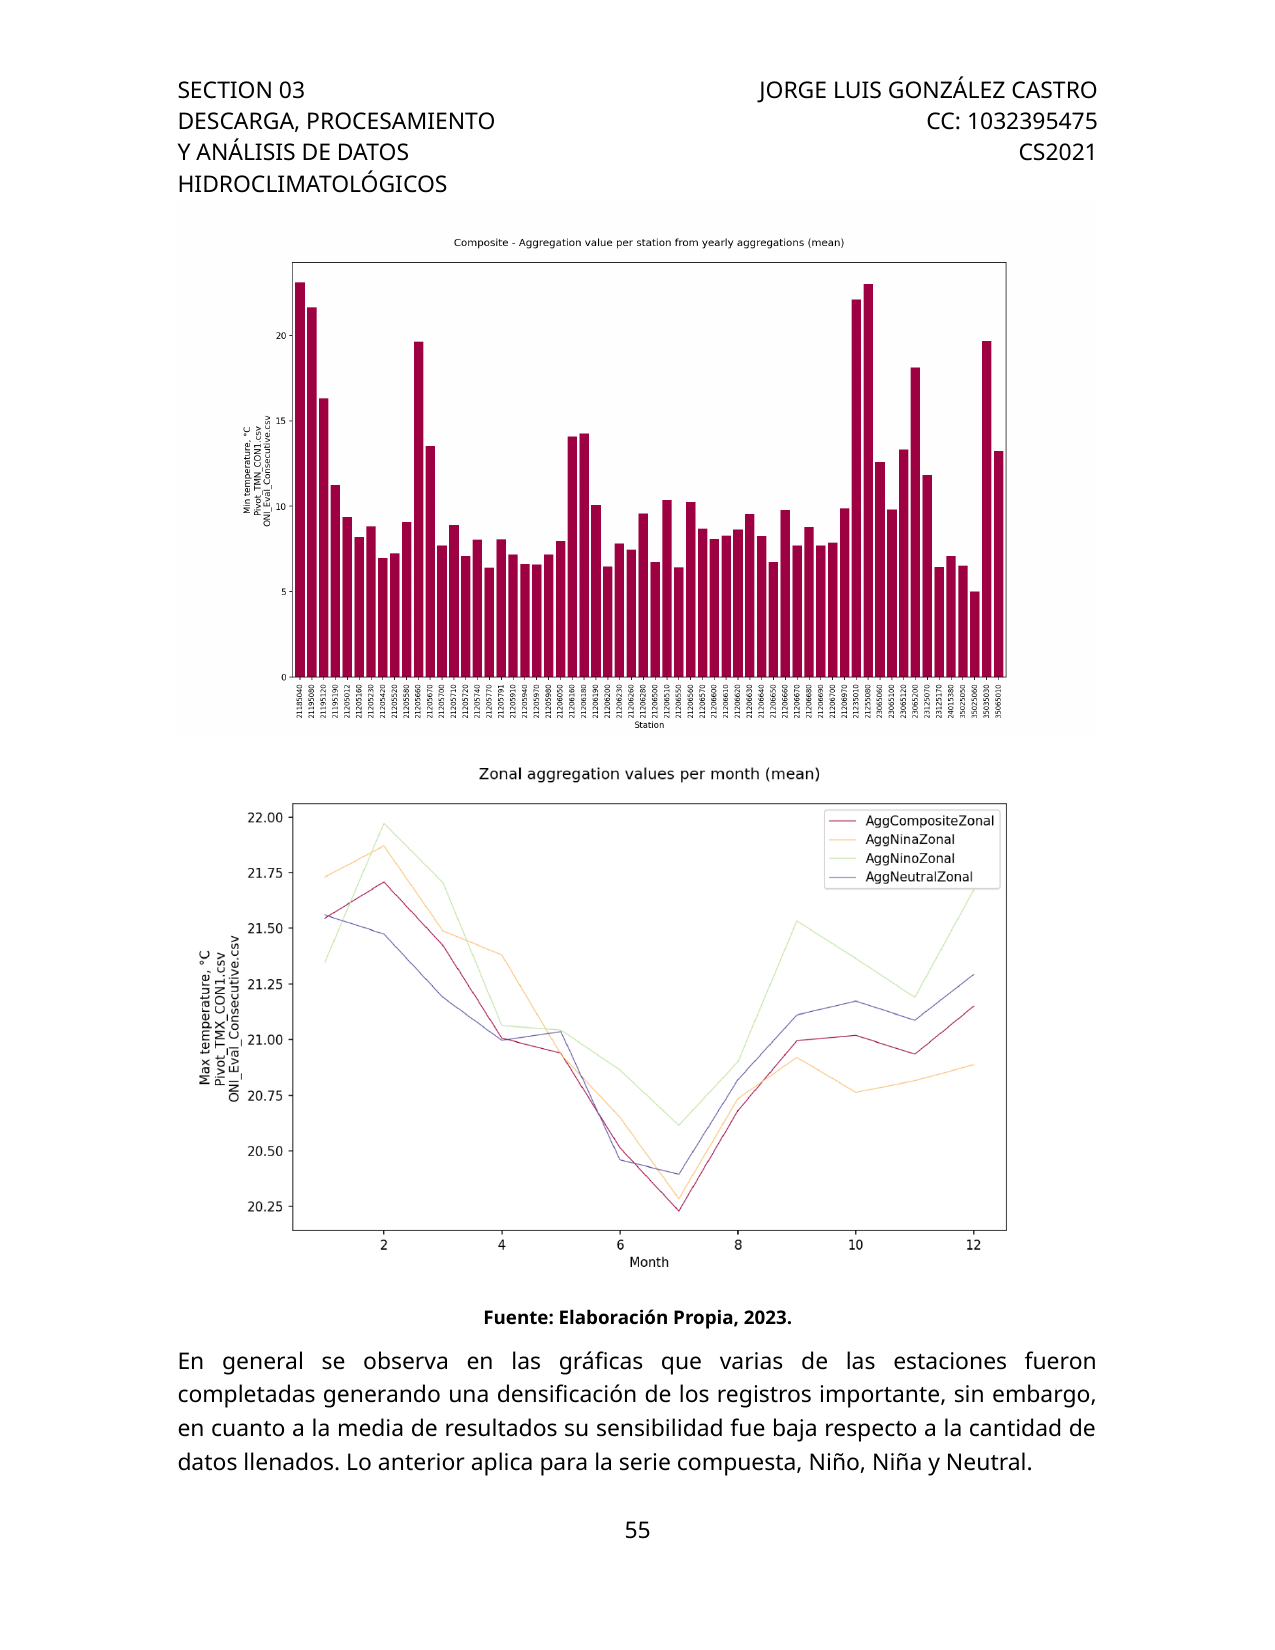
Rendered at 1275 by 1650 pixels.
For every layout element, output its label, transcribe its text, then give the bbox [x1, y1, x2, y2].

text Fuente: Elaboración Propia, 2023. [177, 1305, 1098, 1330]
picture [177, 737, 1098, 1291]
text En general se observa en las gráficas que varias de las estaciones fueron completadas generando una densificación de los registros importante, sin embargo, en cuanto a la media de resultados su sensibilidad fue baja respecto a la cantidad de datos llenados. Lo anterior aplica para la serie compuesta, Niño, Niña y Neutral. [177, 1345, 1098, 1477]
picture [177, 198, 1098, 736]
